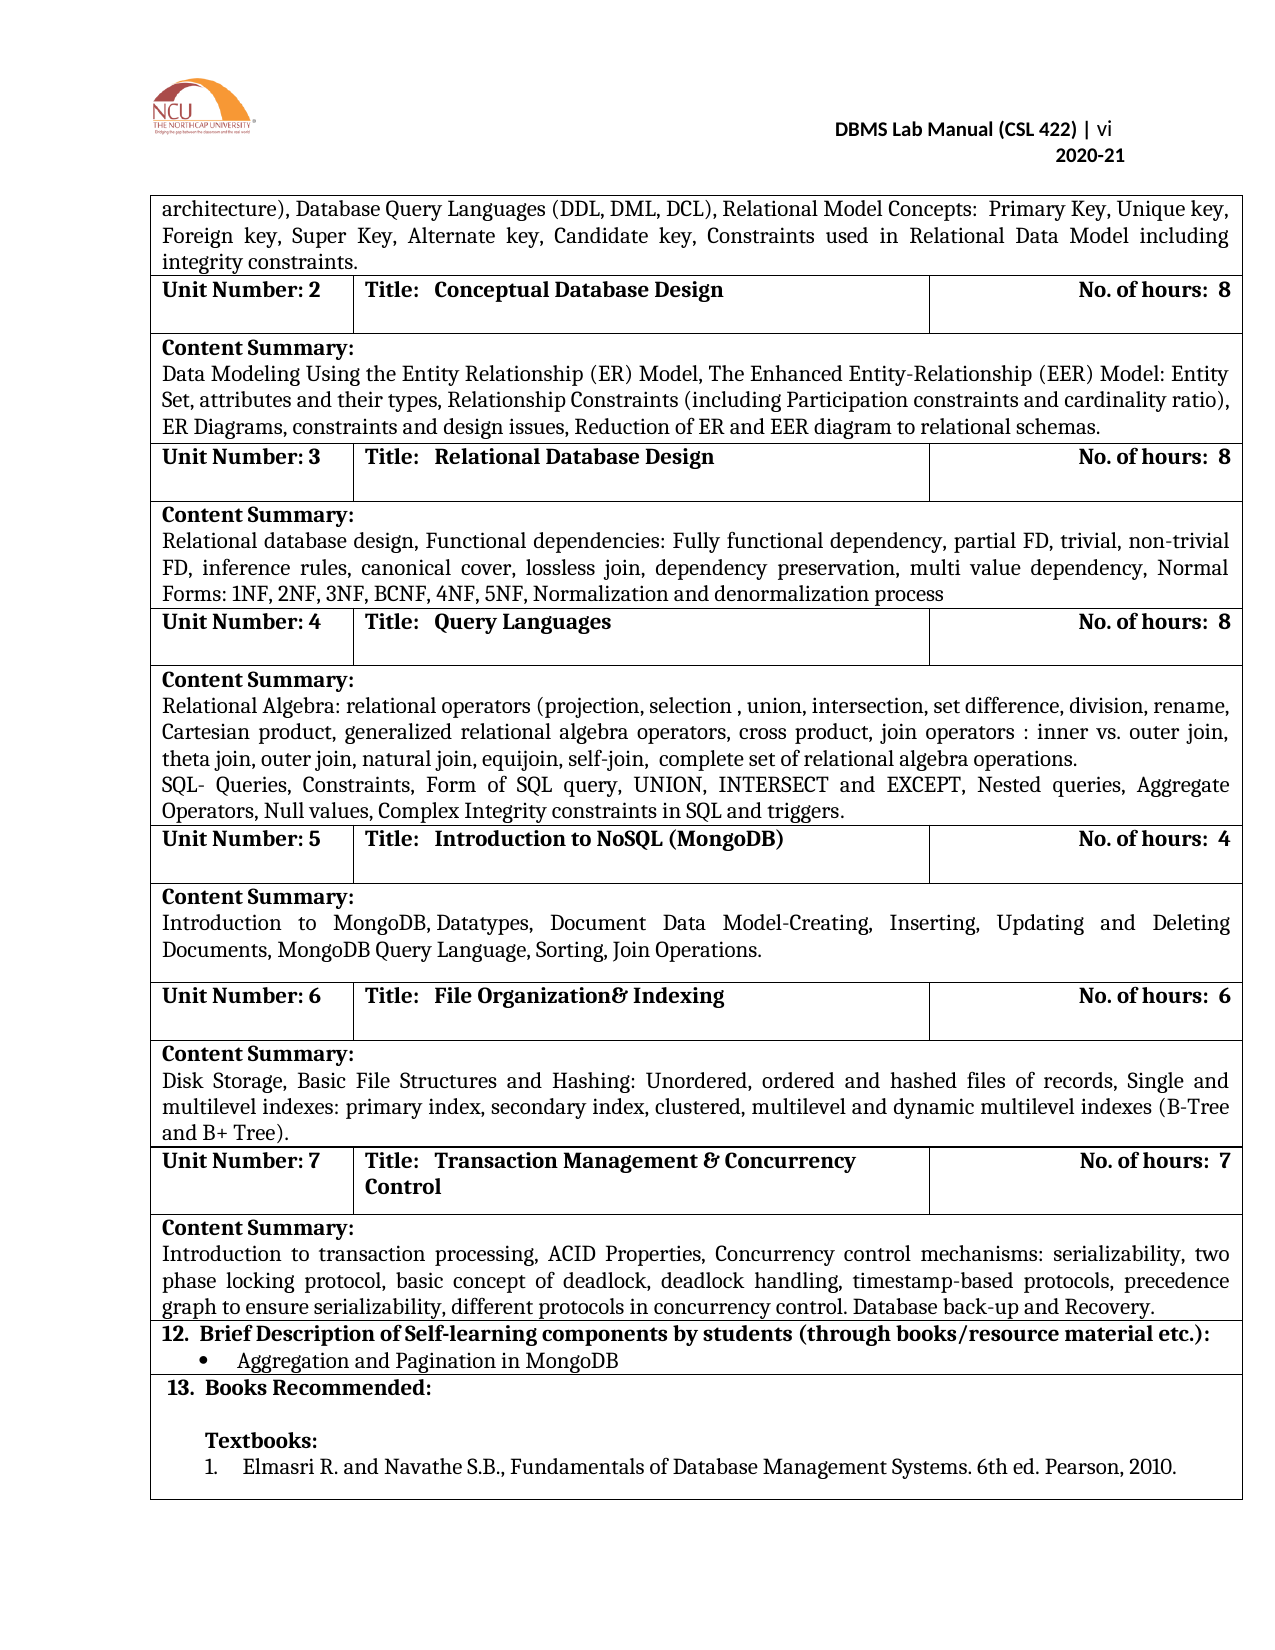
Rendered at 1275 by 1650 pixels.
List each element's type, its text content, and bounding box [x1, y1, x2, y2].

table_cell Title: Relational Database Design [354, 444, 929, 501]
table_cell No. of hours: 6 [930, 983, 1242, 1040]
table_cell Content Summary: Introduction to MongoDB, Datatypes, Document Data Model-Creating, Inserting, Updating and Deleting Documents, MongoDB Query Language, Sorting, Join Operations. [151, 884, 1242, 982]
table_cell Title: Transaction Management & Concurrency Control [354, 1148, 929, 1214]
table_cell No. of hours: 7 [930, 1148, 1242, 1214]
table_cell Content Summary: Relational Algebra: relational operators (projection, selection , union, intersection, set difference, division, rename, Cartesian product, generalized relational algebra operators, cross product, join operators : inner vs. outer join, theta join, outer join, natural join, equijoin, self-join, complete set of relational algebra operations. SQL- Queries, Constraints, Form of SQL query, UNION, INTERSECT and EXCEPT, Nested queries, Aggregate Operators, Null values, Complex Integrity constraints in SQL and triggers. [151, 666, 1242, 824]
table_cell No. of hours: 4 [930, 826, 1242, 883]
picture [150, 75, 257, 136]
table_cell Content Summary: Relational database design, Functional dependencies: Fully functional dependency, partial FD, trivial, non-trivial FD, inference rules, canonical cover, lossless join, dependency preservation, multi value dependency, Normal Forms: 1NF, 2NF, 3NF, BCNF, 4NF, 5NF, Normalization and denormalization process [151, 502, 1242, 607]
table_cell Content Summary: Disk Storage, Basic File Structures and Hashing: Unordered, ordered and hashed files of records, Single and multilevel indexes: primary index, secondary index, clustered, multilevel and dynamic multilevel indexes (B-Tree and B+ Tree). [151, 1041, 1242, 1146]
table_cell Title: File Organization& Indexing [354, 983, 929, 1040]
table_cell Title: Introduction to NoSQL (MongoDB) [354, 826, 929, 883]
table_cell No. of hours: 8 [930, 444, 1242, 501]
table_cell Unit Number: 6 [151, 983, 353, 1040]
table_cell Unit Number: 4 [151, 609, 353, 665]
table_cell No. of hours: 8 [930, 609, 1242, 665]
table_cell Brief Description of Self-learning components by students (through books/resource material etc.): Aggregation and Pagination in MongoDB [151, 1321, 1242, 1374]
table_cell Unit Number: 2 [151, 276, 353, 333]
table_cell Unit Number: 3 [151, 444, 353, 501]
table_cell Content Summary: Introduction to transaction processing, ACID Properties, Concurrency control mechanisms: serializability, two phase locking protocol, basic concept of deadlock, deadlock handling, timestamp-based protocols, precedence graph to ensure serializability, different protocols in concurrency control. Database back-up and Recovery. [151, 1215, 1242, 1320]
table_cell Title: Query Languages [354, 609, 929, 665]
table_cell Content Summary: Data Modeling Using the Entity Relationship (ER) Model, The Enhanced Entity-Relationship (EER) Model: Entity Set, attributes and their types, Relationship Constraints (including Participation constraints and cardinality ratio), ER Diagrams, constraints and design issues, Reduction of ER and EER diagram to relational schemas. [151, 334, 1242, 443]
table_cell Title: Conceptual Database Design [354, 276, 929, 333]
table_cell Unit Number: 5 [151, 826, 353, 883]
table_cell Unit Number: 7 [151, 1148, 353, 1214]
table_cell No. of hours: 8 [930, 276, 1242, 333]
